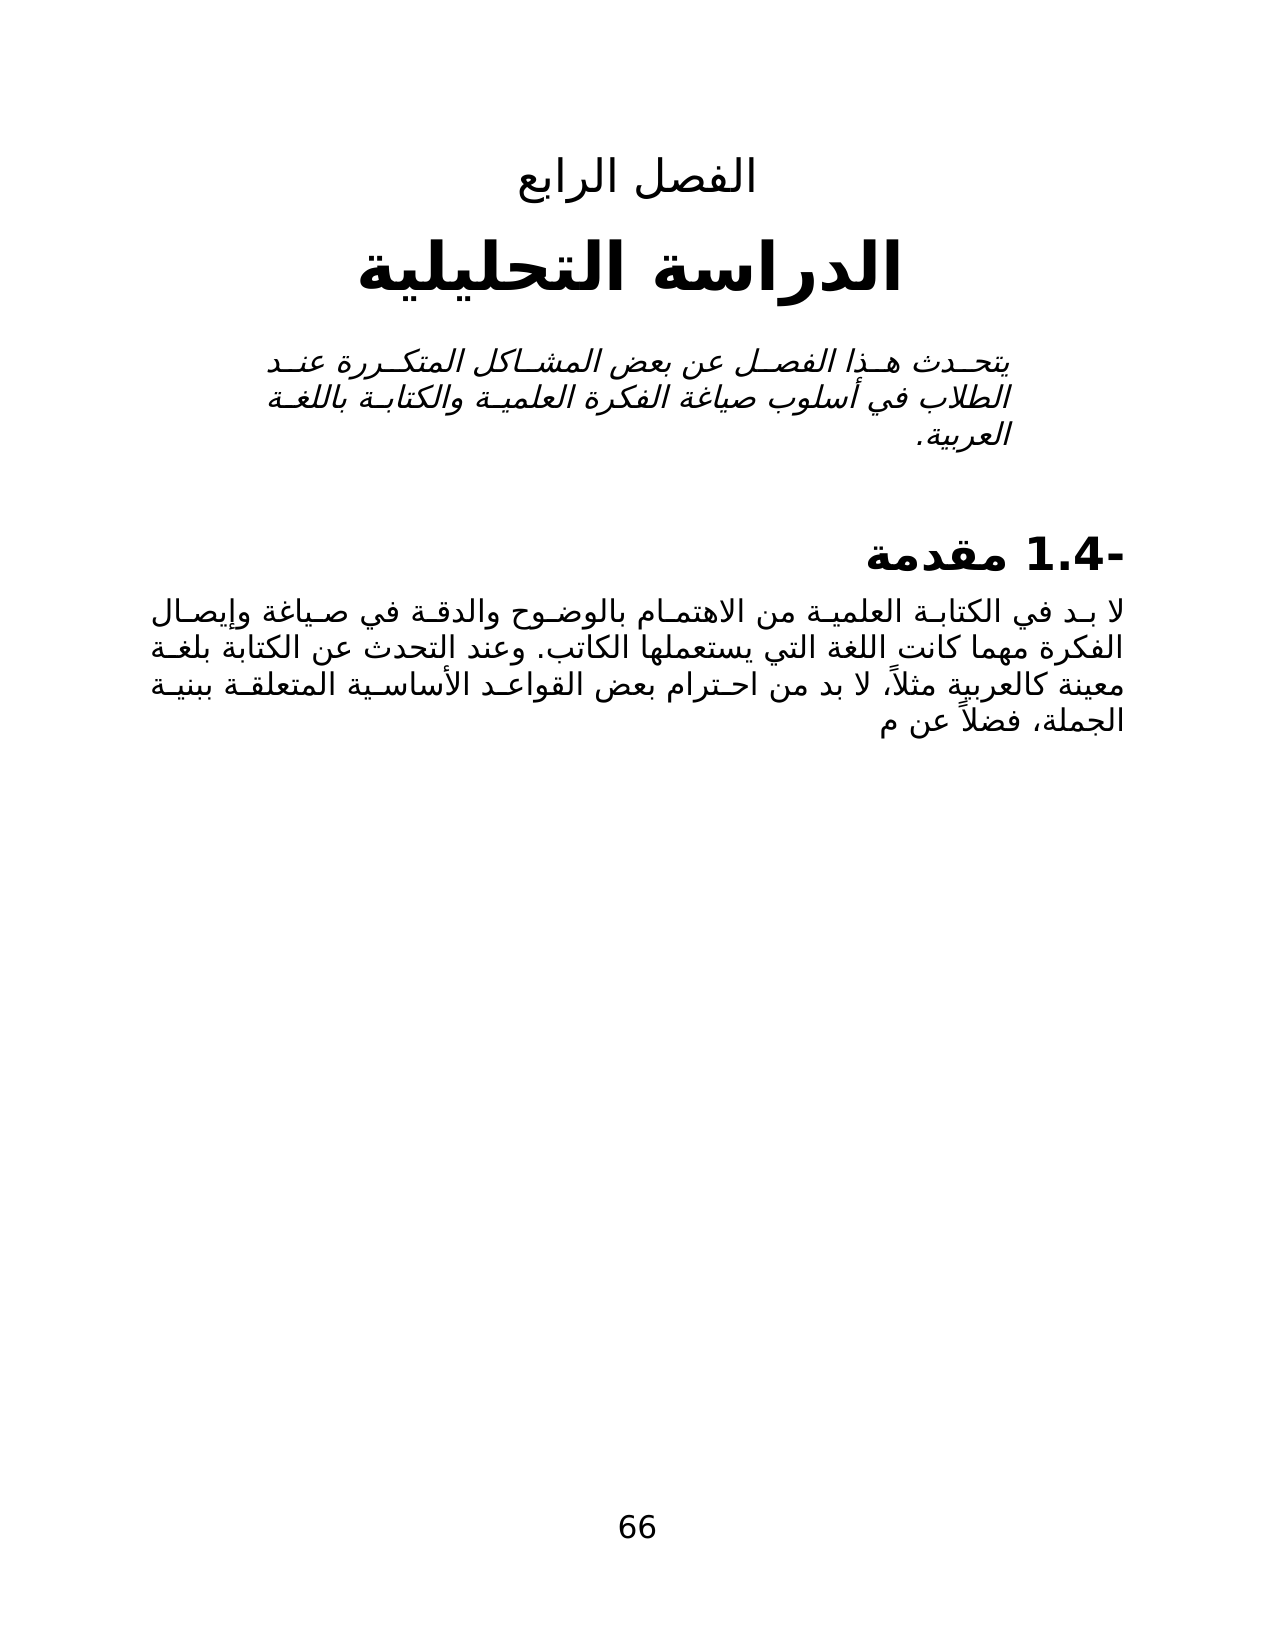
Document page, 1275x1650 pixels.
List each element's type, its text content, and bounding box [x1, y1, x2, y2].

text الفصل الرابع [150, 150, 1125, 203]
text الدراسة التحليلية [225, 228, 1036, 306]
text لا بد في الكتابة العلمية من الاهتمام بالوضوح والدقة في صياغة وإيصال الفكرة مهما كانت اللغة التي يستعملها الكاتب. وعند التحدث عن الكتابة بلغة معينة كالعربية مثلاً، لا بد من احترام بعض القواعد الأساسية المتعلقة ببنية الجملة، فضلاً عن م [150, 593, 1125, 739]
text يتحدث هذا الفصل عن بعض المشاكل المتكررة عند الطلاب في أسلوب صياغة الفكرة العلمية والكتابة باللغة العربية. [262, 343, 1009, 452]
text -1.4 مقدمة [150, 527, 1125, 581]
